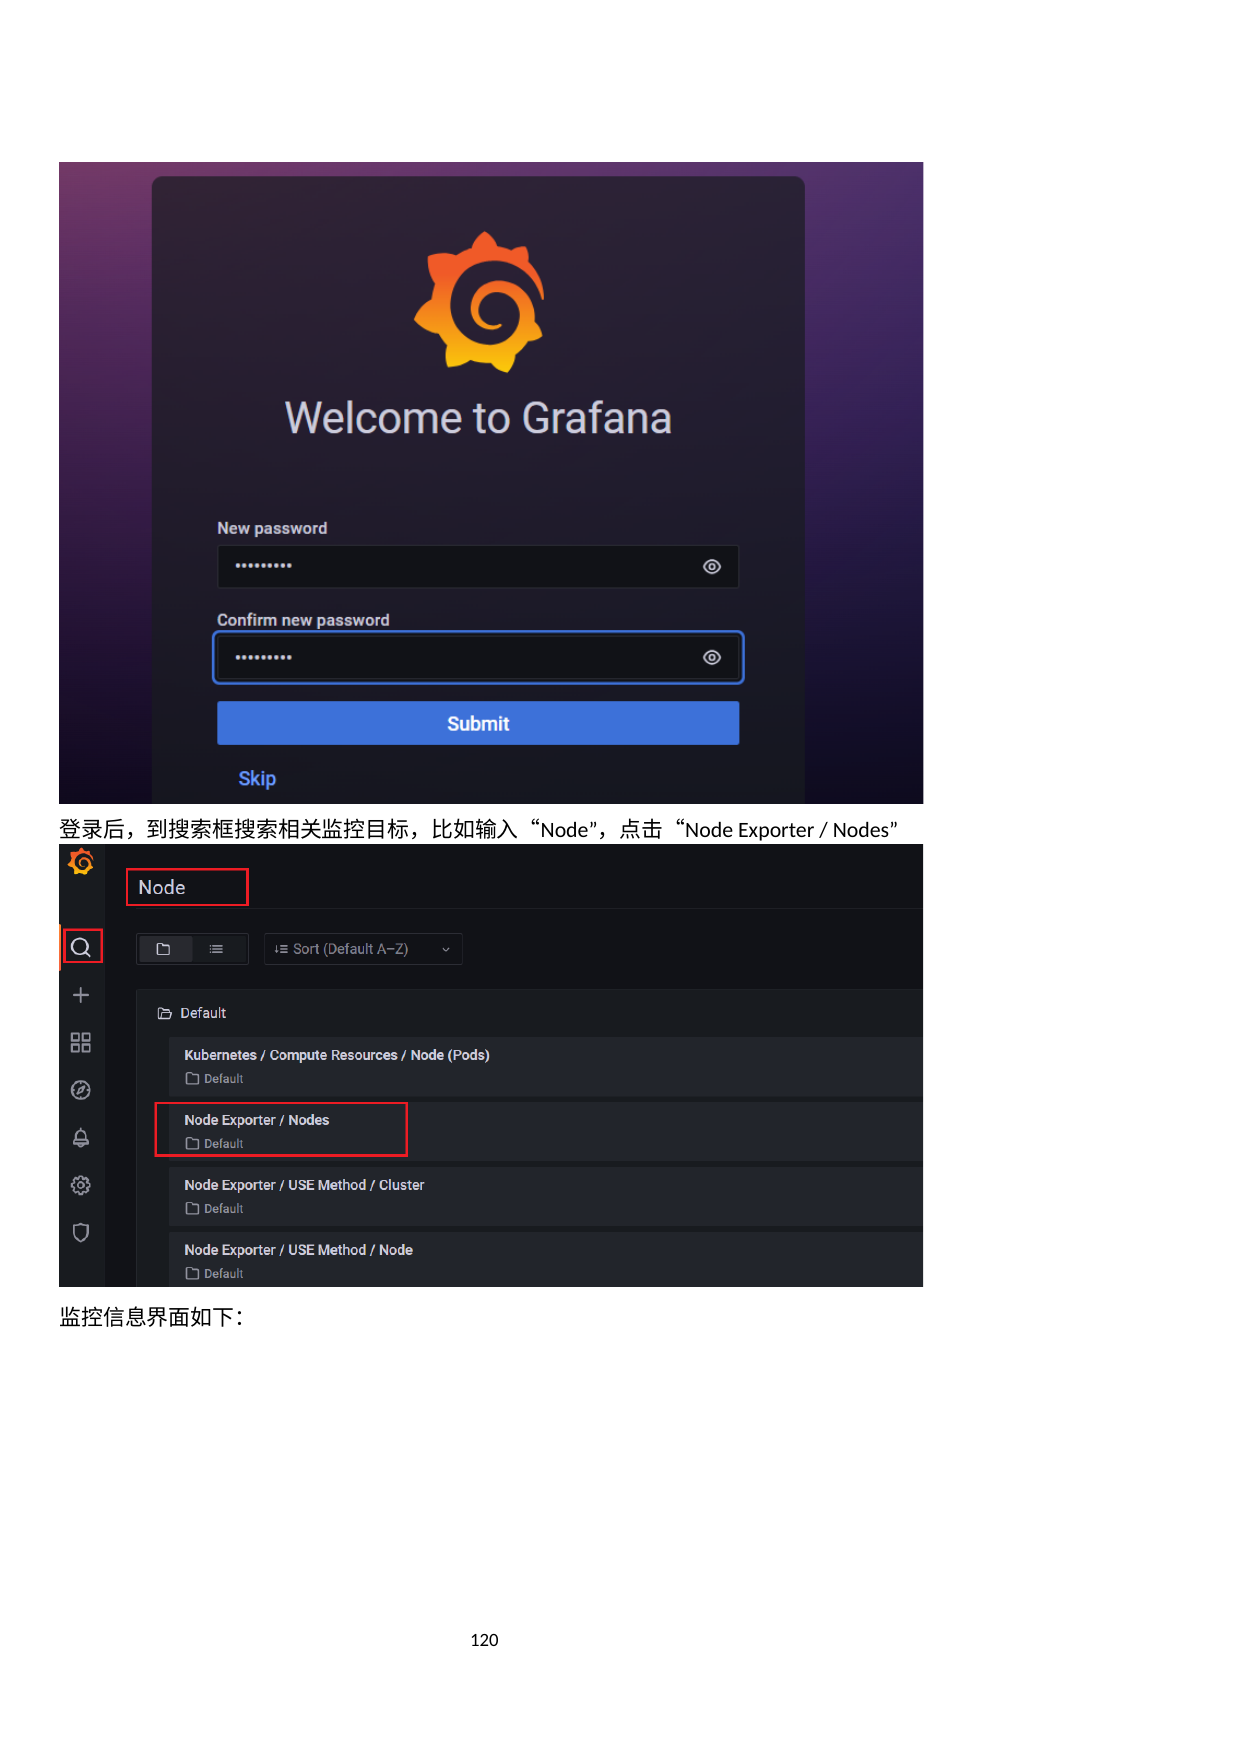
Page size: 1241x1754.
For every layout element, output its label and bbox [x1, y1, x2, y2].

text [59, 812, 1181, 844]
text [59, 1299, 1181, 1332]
picture [59, 844, 924, 1287]
picture [59, 162, 924, 804]
